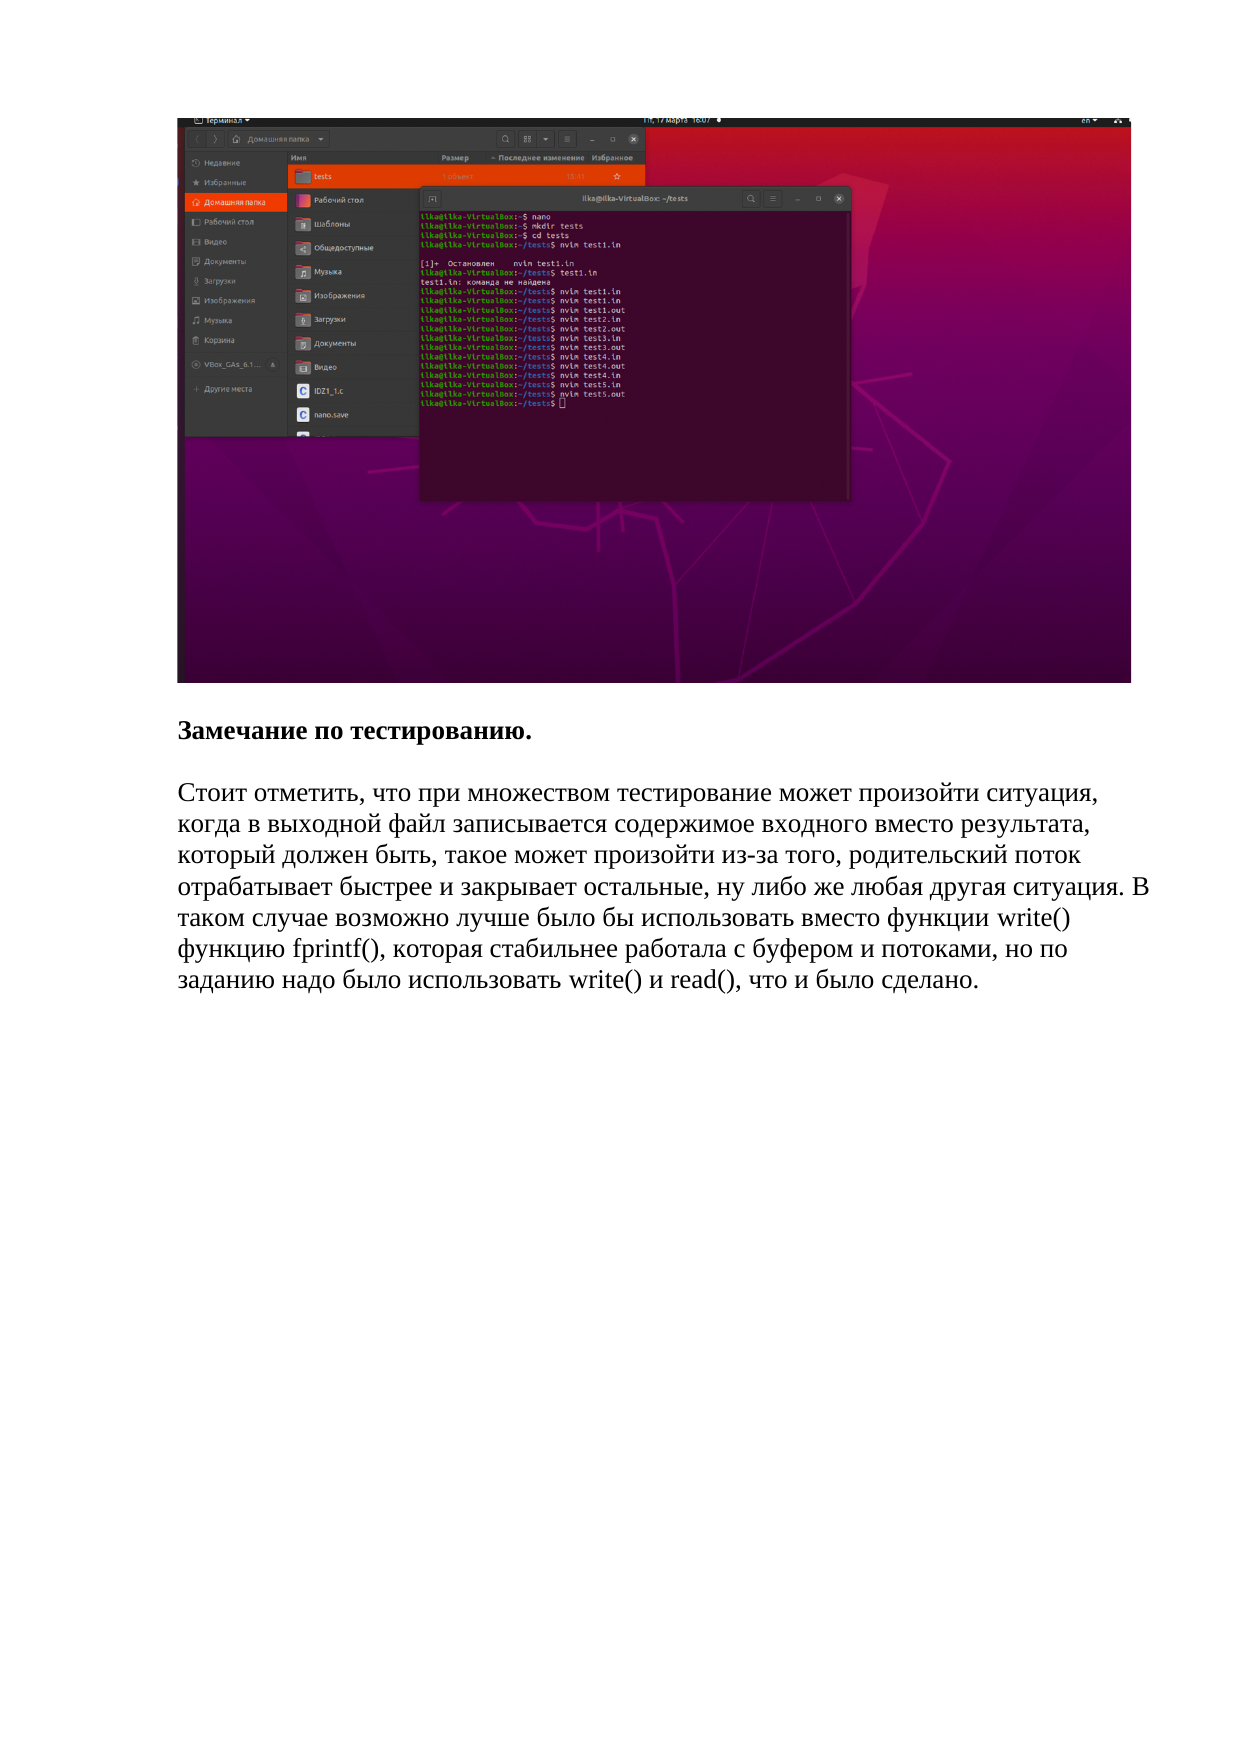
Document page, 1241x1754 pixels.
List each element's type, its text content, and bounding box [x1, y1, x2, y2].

picture [177, 118, 1132, 683]
text Замечание по тестированию. [177, 714, 1152, 745]
text Стоит отметить, что при множеством тестирование может произойти ситуация, когда в выходной файл записывается содержимое входного вместо результата, который должен быть, такое может произойти из-за того, родительский поток отрабатывает быстрее и закрывает остальные, ну либо же любая другая ситуация. В таком случае возможно лучше было бы использовать вместо функции write() функцию fprintf(), которая стабильнее работала с буфером и потоками, но по заданию надо было использовать write() и read(), что и было сделано. [177, 776, 1152, 994]
